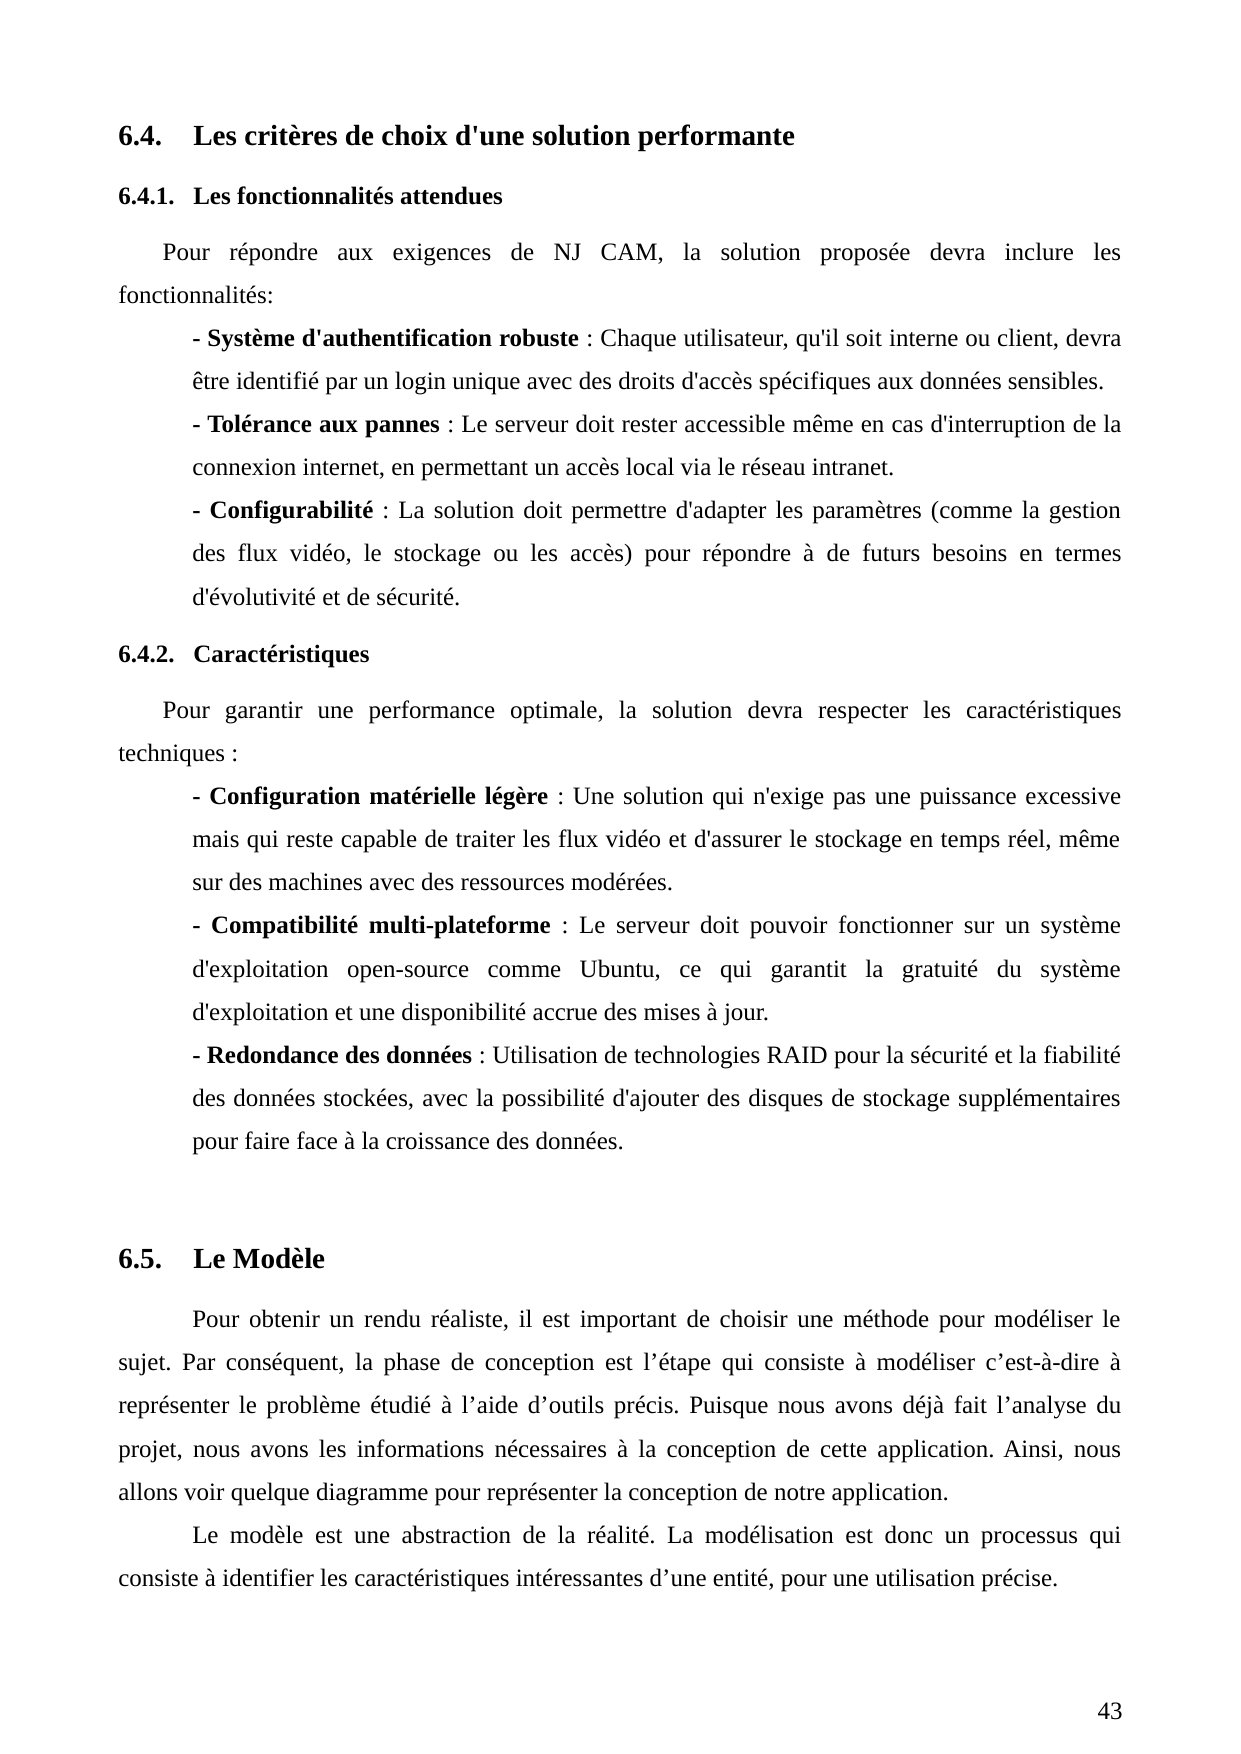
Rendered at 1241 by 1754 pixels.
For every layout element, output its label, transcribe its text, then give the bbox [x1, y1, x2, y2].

text Pour garantir une performance optimale, la solution devra respecter les caractéristiques techniques : [118, 695, 1122, 767]
list - Système d'authentification robuste : Chaque utilisateur, qu'il soit interne ou client, devra être identifié par un login unique avec des droits d'accès spécifiques aux données sensibles. [192, 323, 1122, 395]
subtitle Les critères de choix d'une solution performante [118, 118, 1122, 152]
list - Compatibilité multi-plateforme : Le serveur doit pouvoir fonctionner sur un système d'exploitation open-source comme Ubuntu, ce qui garantit la gratuité du système d'exploitation et une disponibilité accrue des mises à jour. [192, 911, 1122, 1026]
subtitle Le Modèle [118, 1242, 1122, 1275]
list - Redondance des données : Utilisation de technologies RAID pour la sécurité et la fiabilité des données stockées, avec la possibilité d'ajouter des disques de stockage supplémentaires pour faire face à la croissance des données. [192, 1040, 1122, 1155]
subtitle Les fonctionnalités attendues [118, 181, 1122, 210]
text Le modèle est une abstraction de la réalité. La modélisation est donc un processus qui consiste à identifier les caractéristiques intéressantes d’une entité, pour une utilisation précise. [118, 1520, 1122, 1592]
list - Tolérance aux pannes : Le serveur doit rester accessible même en cas d'interruption de la connexion internet, en permettant un accès local via le réseau intranet. [192, 409, 1122, 481]
text Pour obtenir un rendu réaliste, il est important de choisir une méthode pour modéliser le sujet. Par conséquent, la phase de conception est l’étape qui consiste à modéliser c’est-à-dire à représenter le problème étudié à l’aide d’outils précis. Puisque nous avons déjà fait l’analyse du projet, nous avons les informations nécessaires à la conception de cette application. Ainsi, nous allons voir quelque diagramme pour représenter la conception de notre application. [118, 1304, 1122, 1506]
subtitle Caractéristiques [118, 639, 1122, 668]
list - Configuration matérielle légère : Une solution qui n'exige pas une puissance excessive mais qui reste capable de traiter les flux vidéo et d'assurer le stockage en temps réel, même sur des machines avec des ressources modérées. [192, 781, 1122, 896]
text Pour répondre aux exigences de NJ CAM, la solution proposée devra inclure les fonctionnalités: [118, 237, 1122, 308]
list - Configurabilité : La solution doit permettre d'adapter les paramètres (comme la gestion des flux vidéo, le stockage ou les accès) pour répondre à de futurs besoins en termes d'évolutivité et de sécurité. [192, 495, 1122, 610]
